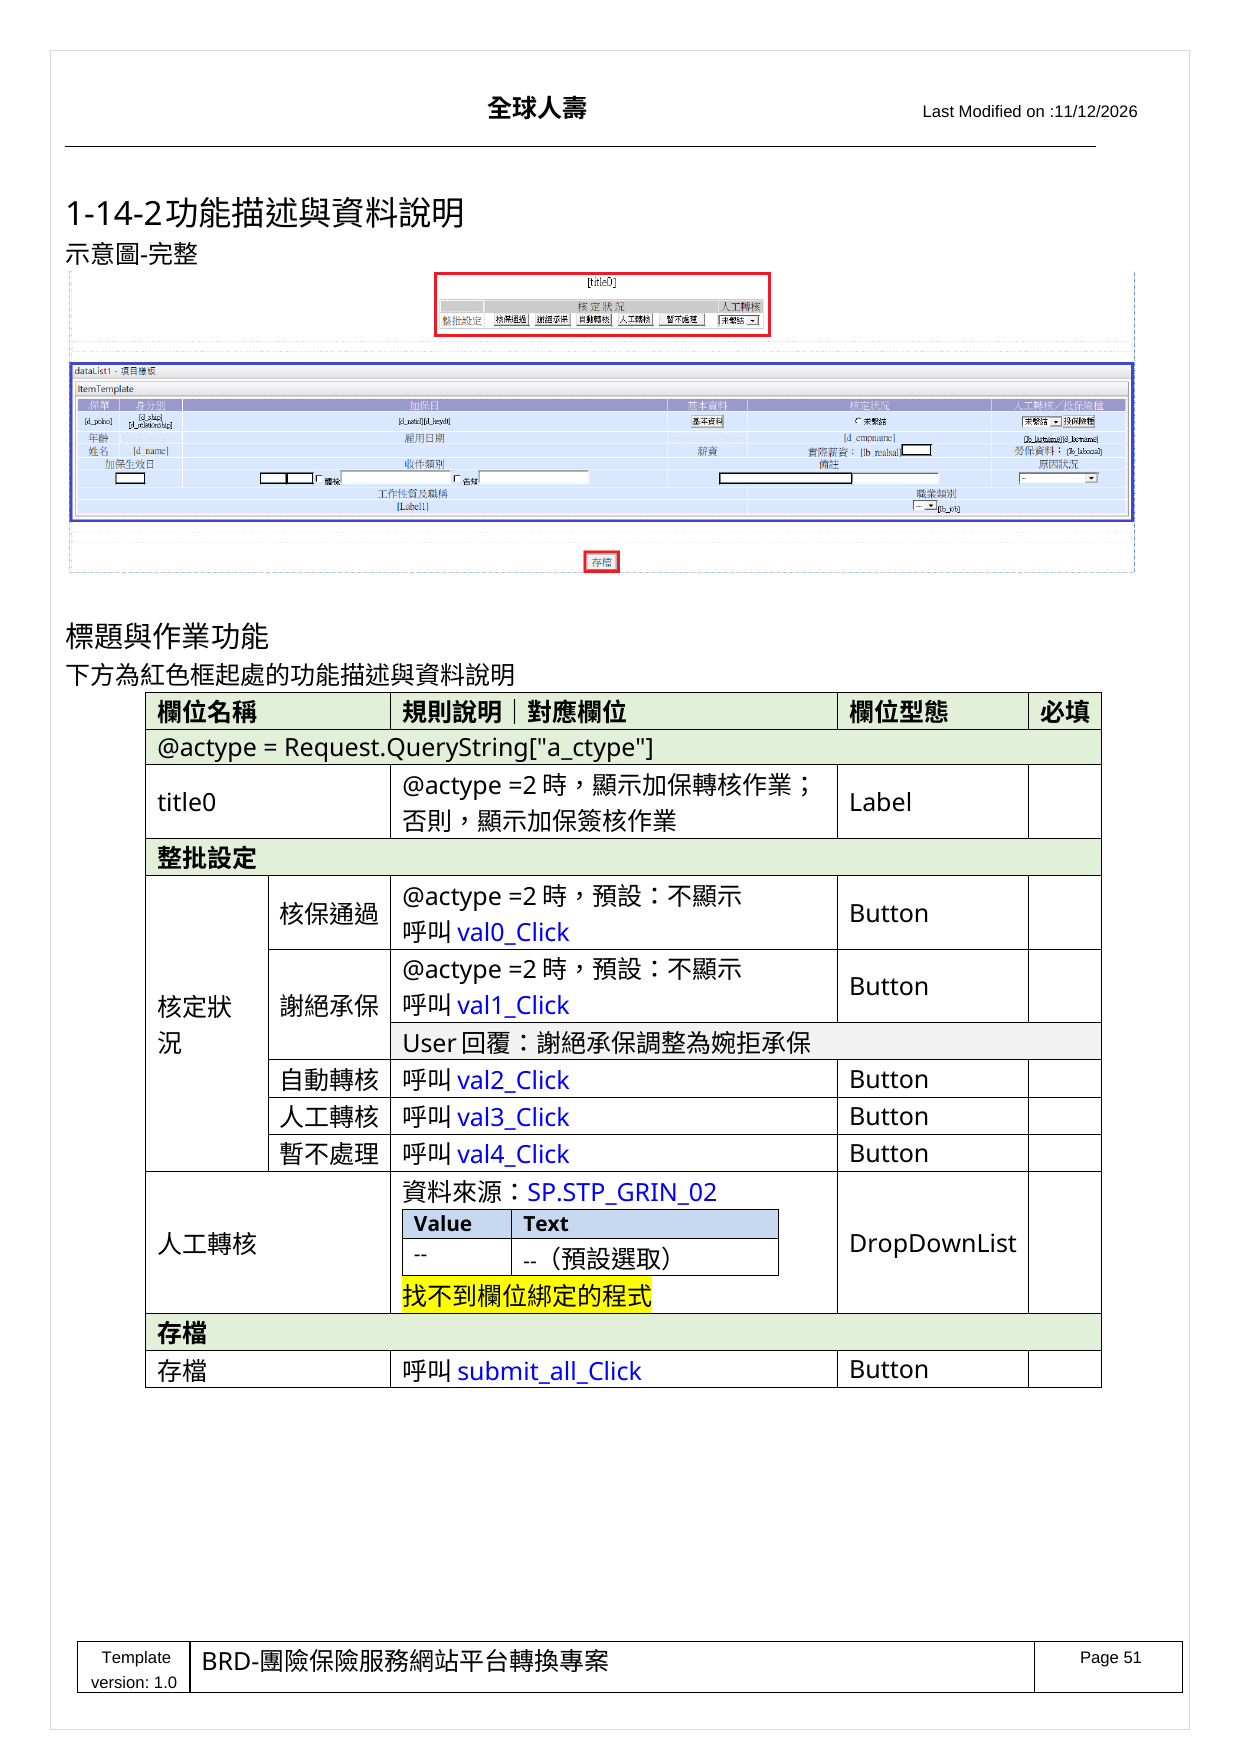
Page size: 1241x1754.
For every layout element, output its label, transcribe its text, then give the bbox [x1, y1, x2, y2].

table_cell Button [838, 876, 1028, 948]
table_cell 呼叫submit_all_Click [391, 1351, 837, 1387]
table_cell User回覆：謝絕承保調整為婉拒承保 [391, 1023, 1101, 1059]
table_cell [1029, 1098, 1101, 1134]
table_header 規則說明｜對應欄位 [391, 693, 837, 729]
table_cell 存檔 [146, 1351, 390, 1387]
table_cell [1029, 1351, 1101, 1387]
table_cell [1029, 1172, 1101, 1313]
subtitle 功能描述與資料說明 [65, 186, 1137, 235]
table_cell Button [838, 1060, 1028, 1097]
table_cell [1029, 765, 1101, 838]
table_cell 人工轉核 [269, 1098, 390, 1134]
table_cell Button [838, 950, 1028, 1022]
table_cell DropDownList [838, 1172, 1028, 1313]
table_cell 自動轉核 [269, 1060, 390, 1097]
table_cell 呼叫val3_Click [391, 1098, 837, 1134]
table_cell 整批設定 [146, 839, 1101, 875]
table_cell [1029, 950, 1101, 1022]
table_cell 資料來源：SP.STP_GRIN_02 找不到欄位綁定的程式 [391, 1172, 837, 1313]
table_cell Button [838, 1351, 1028, 1387]
table_cell Button [838, 1135, 1028, 1171]
table_cell @actype = Request.QueryString["a_ctype"] [146, 730, 1101, 764]
table_cell Label [838, 765, 1028, 838]
table_cell [1029, 876, 1101, 948]
table_cell 謝絕承保 [269, 950, 390, 1059]
text 示意圖-完整 [65, 235, 1137, 271]
table_cell 暫不處理 [269, 1135, 390, 1171]
table_cell [1029, 1060, 1101, 1097]
table_header 欄位型態 [838, 693, 1028, 729]
table_header 必填 [1029, 693, 1101, 729]
table_cell 存檔 [146, 1314, 1101, 1350]
table_cell 人工轉核 [146, 1172, 390, 1313]
table_cell title0 [146, 765, 390, 838]
table_cell 呼叫val2_Click [391, 1060, 837, 1097]
table_cell @actype =2時，顯示加保轉核作業； 否則，顯示加保簽核作業 [391, 765, 837, 838]
table_header 欄位名稱 [146, 693, 390, 729]
table_cell @actype =2時，預設：不顯示 呼叫val0_Click [391, 876, 837, 948]
table_cell 核保通過 [269, 876, 390, 948]
table_cell [1029, 1135, 1101, 1171]
picture [65, 271, 1138, 580]
table_cell Button [838, 1098, 1028, 1134]
subtitle 標題與作業功能 [65, 613, 1137, 656]
text 下方為紅色框起處的功能描述與資料說明 [65, 656, 1137, 692]
table_cell 核定狀況 [146, 876, 268, 1171]
table_cell @actype =2時，預設：不顯示 呼叫val1_Click [391, 950, 837, 1022]
table_cell 呼叫val4_Click [391, 1135, 837, 1171]
